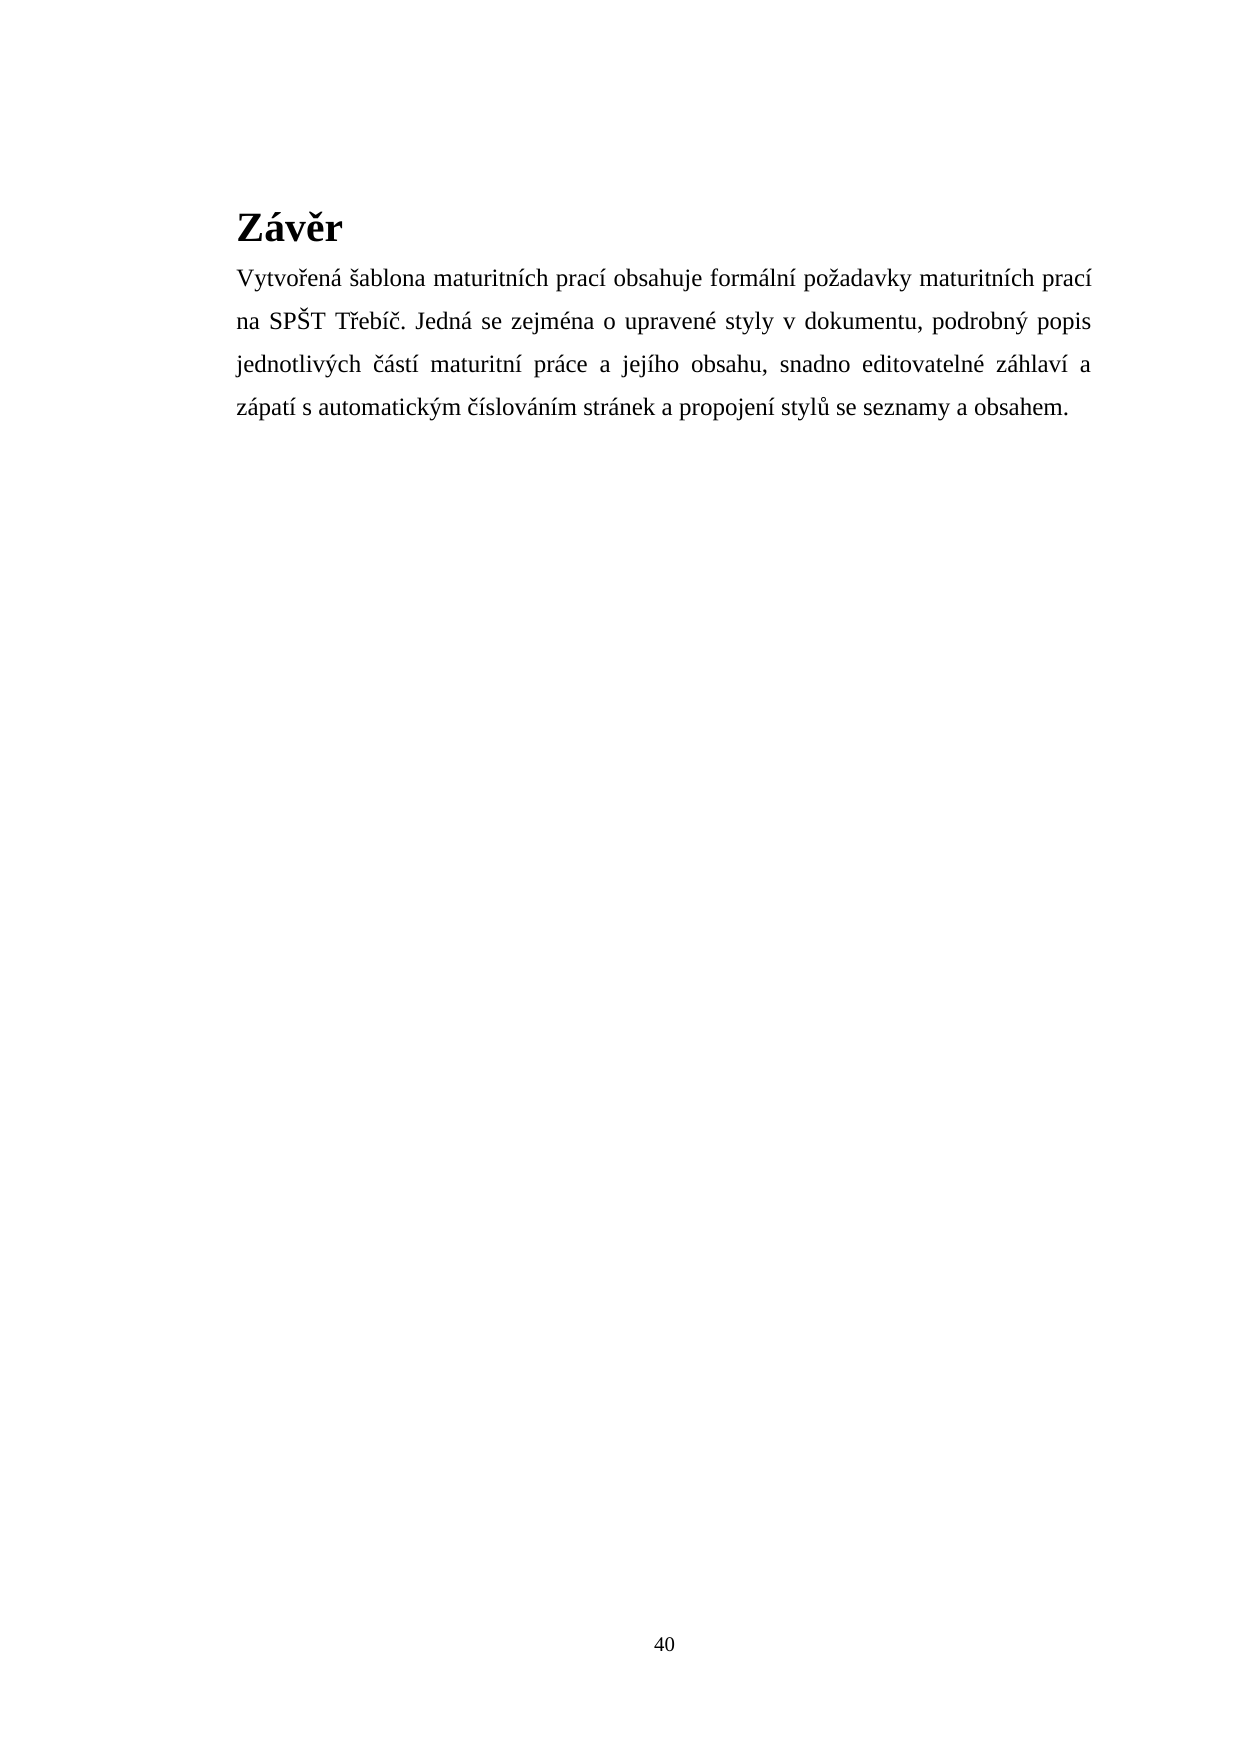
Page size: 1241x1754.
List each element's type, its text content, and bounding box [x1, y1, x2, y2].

text Vytvořená šablona maturitních prací obsahuje formální požadavky maturitních prací na SPŠT Třebíč. Jedná se zejména o upravené styly v dokumentu, podrobný popis jednotlivých částí maturitní práce a jejího obsahu, snadno editovatelné záhlaví a zápatí s automatickým číslováním stránek a propojení stylů se seznamy a obsahem. [236, 263, 1092, 421]
text Závěr [236, 202, 1092, 250]
